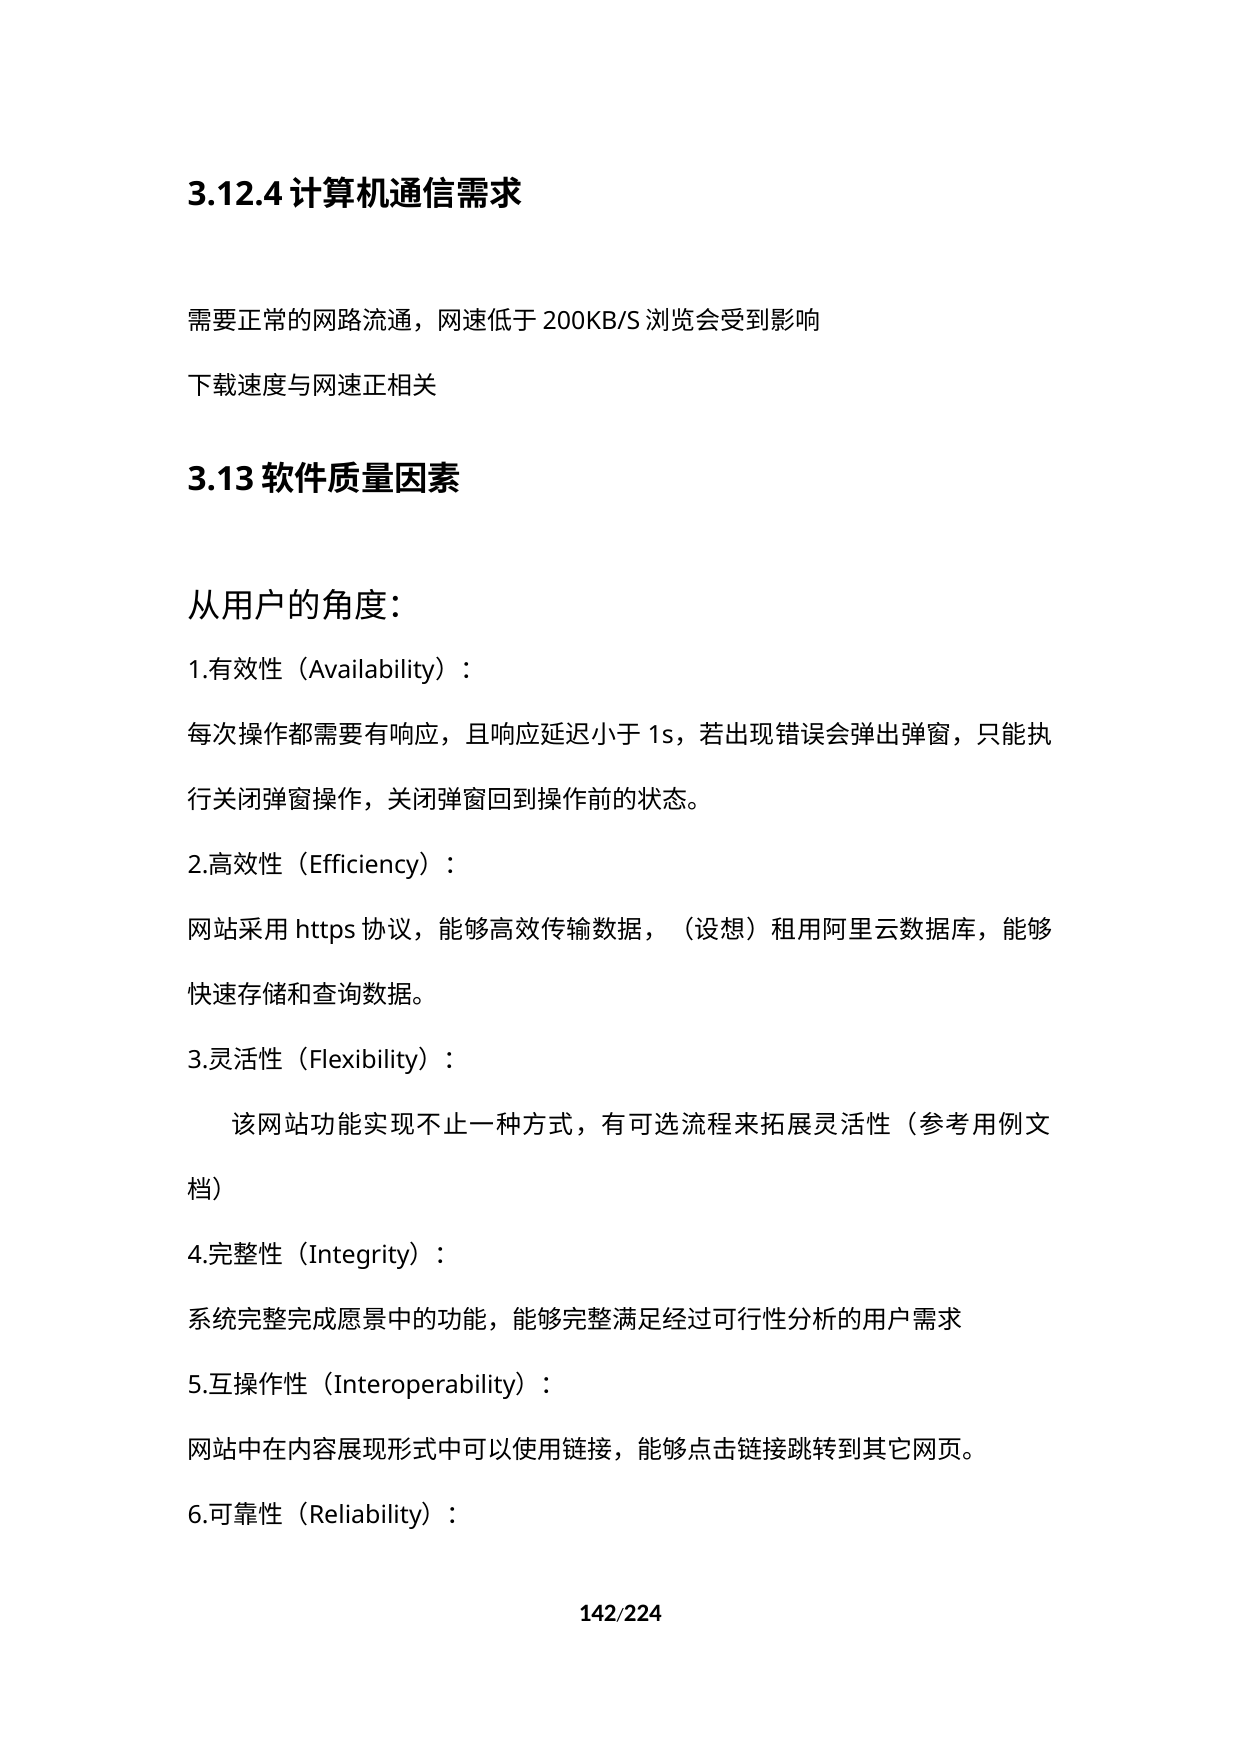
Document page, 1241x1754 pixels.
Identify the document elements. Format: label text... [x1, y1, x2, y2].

text 下载速度与网速正相关 [187, 351, 1053, 416]
text 3.灵活性（Flexibility）： [187, 1025, 1053, 1090]
text 1.有效性（Availability）： [187, 635, 1053, 700]
text 2.高效性（Efficiency）： [187, 830, 1053, 895]
text 该网站功能实现不止一种方式，有可选流程来拓展灵活性（参考用例文档） [187, 1090, 1053, 1220]
text 6.可靠性（Reliability）： [187, 1480, 1053, 1545]
text 网站采用https协议，能够高效传输数据，（设想）租用阿里云数据库，能够快速存储和查询数据。 [187, 895, 1053, 1025]
subtitle 3.13软件质量因素 [187, 443, 1053, 508]
text 4.完整性（Integrity）： [187, 1220, 1053, 1285]
text 需要正常的网路流通，网速低于200KB/S浏览会受到影响 [187, 286, 1053, 351]
subtitle 3.12.4计算机通信需求 [187, 158, 1053, 223]
text 每次操作都需要有响应，且响应延迟小于1s，若出现错误会弹出弹窗，只能执行关闭弹窗操作，关闭弹窗回到操作前的状态。 [187, 700, 1053, 830]
text 网站中在内容展现形式中可以使用链接，能够点击链接跳转到其它网页。 [187, 1415, 1053, 1480]
text 从用户的角度： [187, 570, 1053, 635]
text 5.互操作性（Interoperability）： [187, 1350, 1053, 1415]
text 系统完整完成愿景中的功能，能够完整满足经过可行性分析的用户需求 [187, 1285, 1053, 1350]
